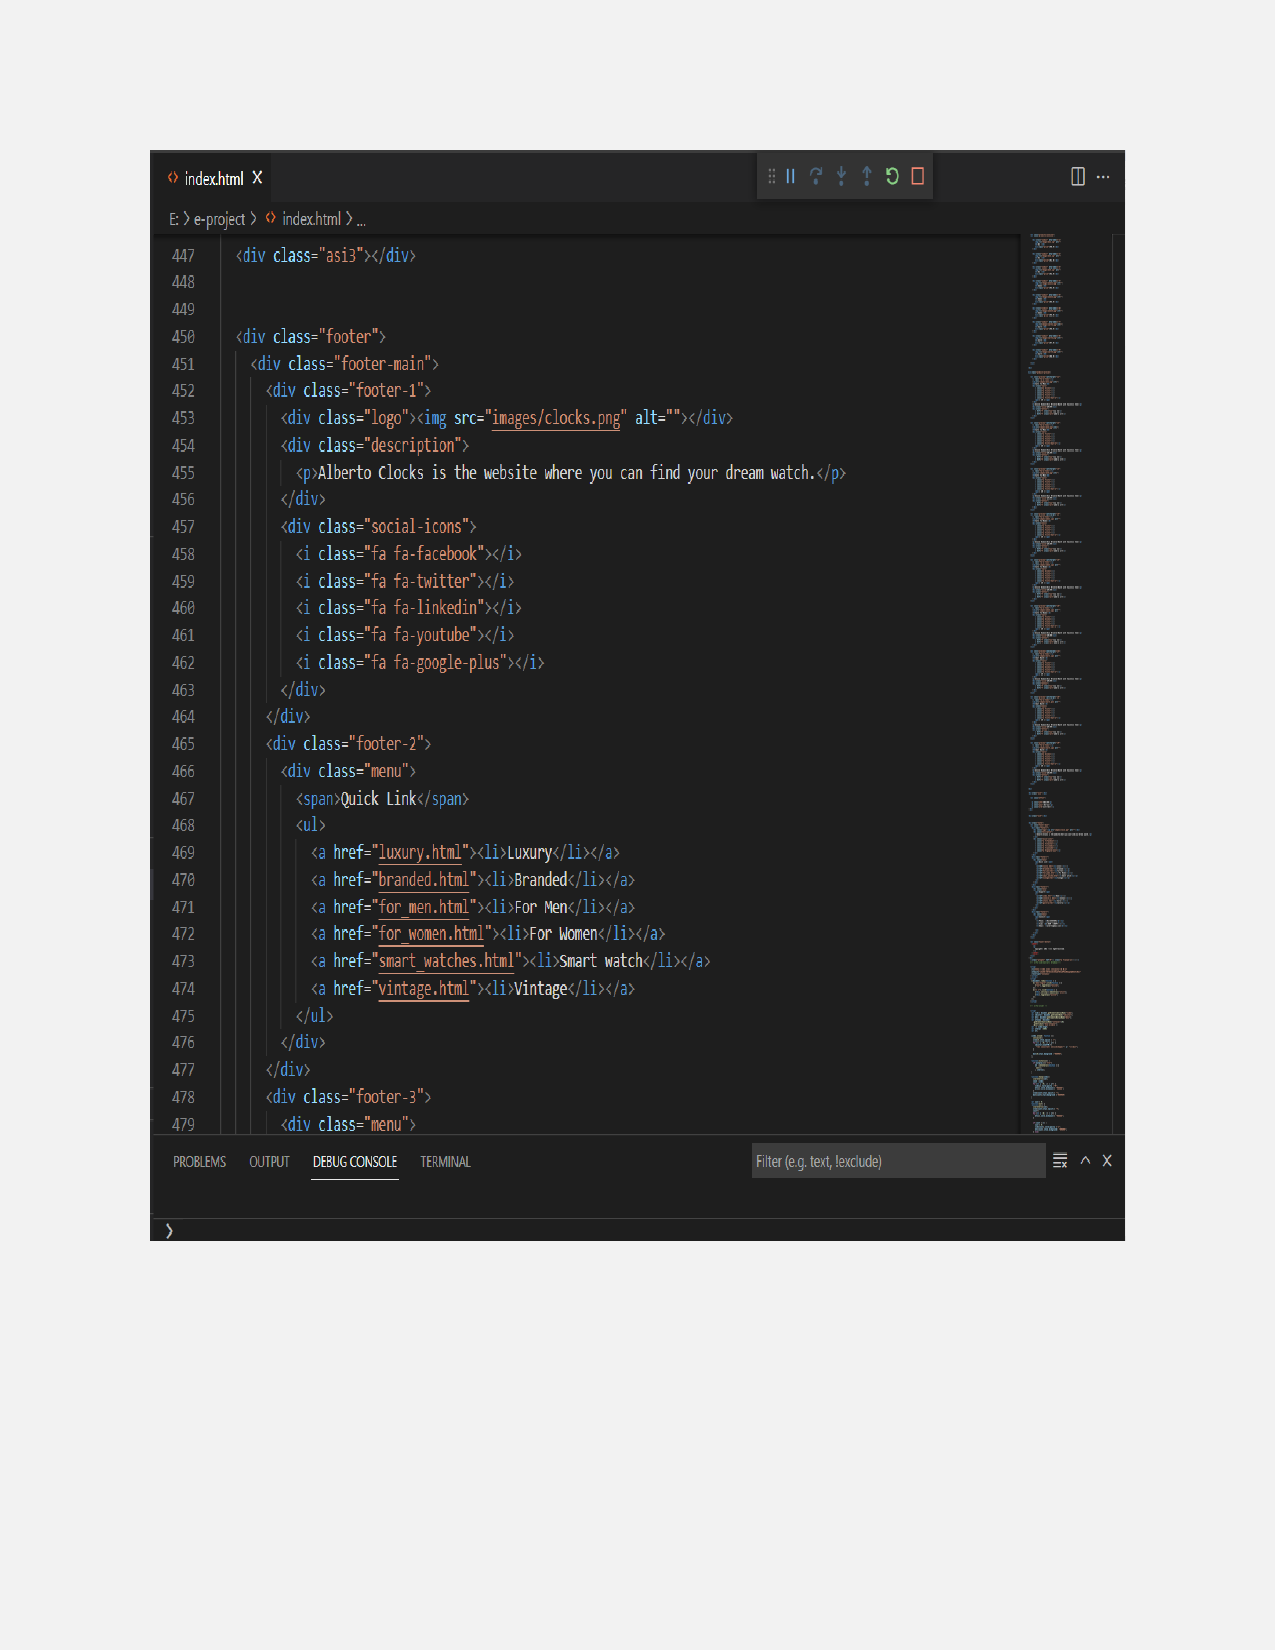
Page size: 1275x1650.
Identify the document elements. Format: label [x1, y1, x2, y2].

picture [150, 150, 1125, 1241]
